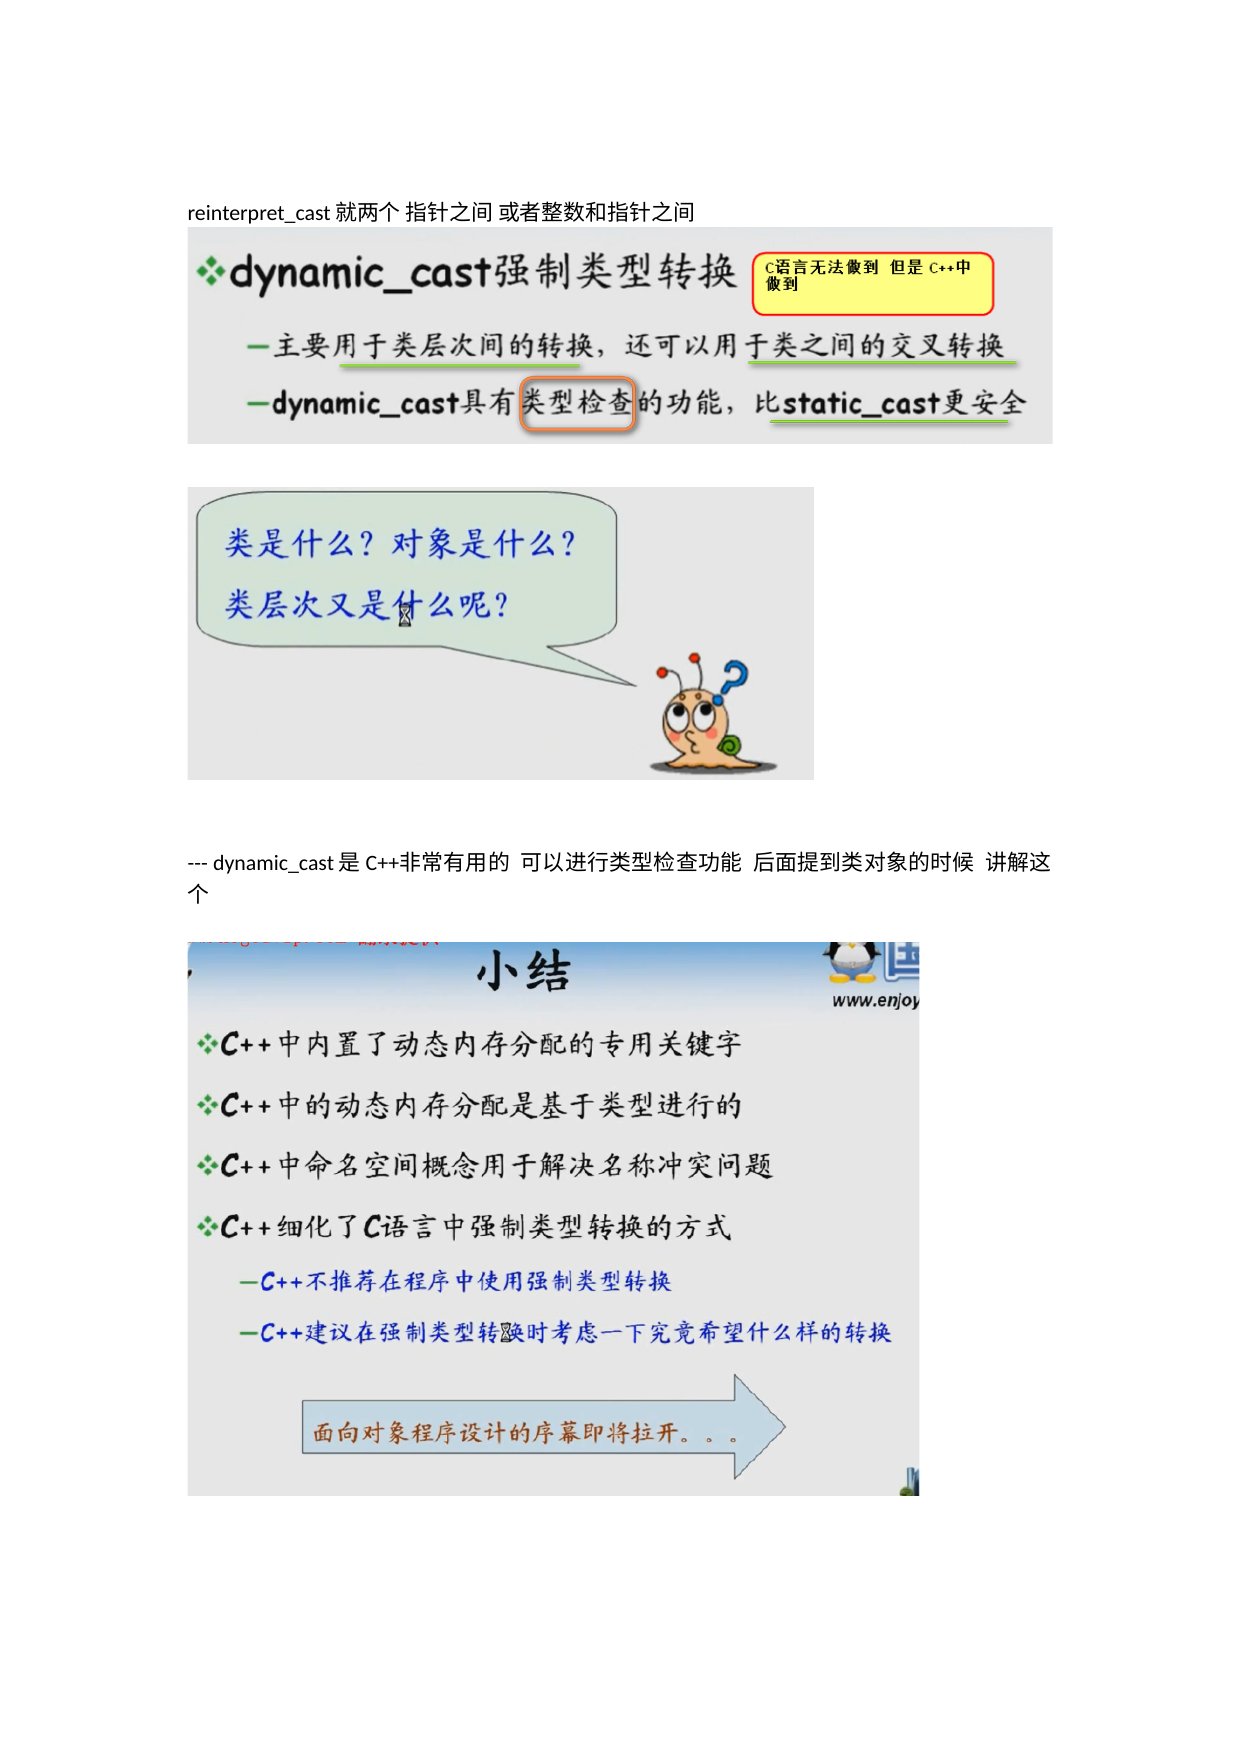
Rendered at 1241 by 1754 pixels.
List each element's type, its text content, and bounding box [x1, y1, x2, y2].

text --- dynamic_cast是C++非常有用的 可以进行类型检查功能 后面提到类对象的时候 讲解这个 [187, 844, 1053, 909]
text reinterpret_cast就两个 指针之间 或者整数和指针之间 [187, 194, 1053, 227]
picture [187, 487, 814, 780]
picture [187, 942, 920, 1496]
picture [187, 227, 1053, 444]
